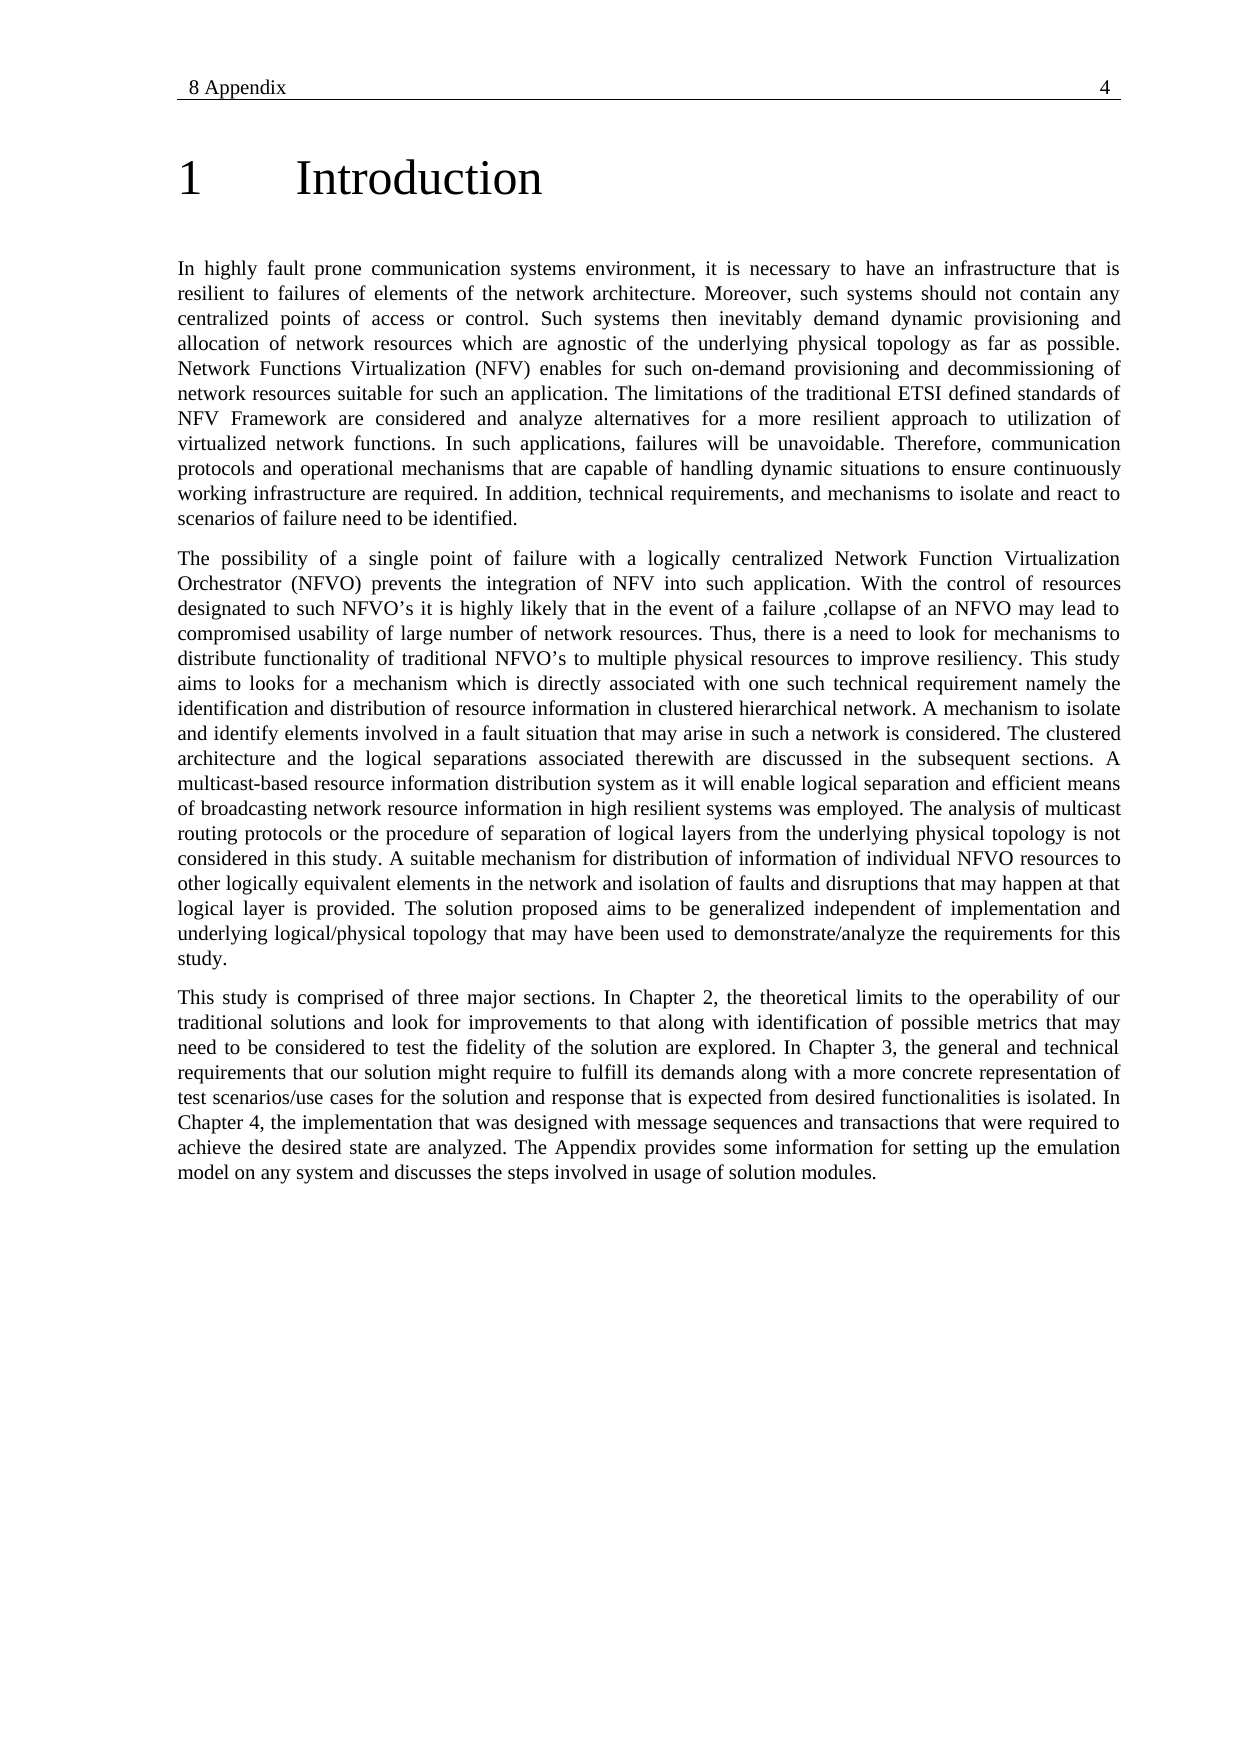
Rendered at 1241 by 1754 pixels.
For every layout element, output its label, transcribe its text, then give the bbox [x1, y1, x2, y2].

subtitle Introduction [177, 148, 1122, 205]
text In highly fault prone communication systems environment, it is necessary to have an infrastructure that is resilient to failures of elements of the network architecture. Moreover, such systems should not contain any centralized points of access or control. Such systems then inevitably demand dynamic provisioning and allocation of network resources which are agnostic of the underlying physical topology as far as possible. Network Functions Virtualization (NFV) enables for such on-demand provisioning and decommissioning of network resources suitable for such an application. The limitations of the traditional ETSI defined standards of NFV Framework are considered and analyze alternatives for a more resilient approach to utilization of virtualized network functions. In such applications, failures will be unavoidable. Therefore, communication protocols and operational mechanisms that are capable of handling dynamic situations to ensure continuously working infrastructure are required. In addition, technical requirements, and mechanisms to isolate and react to scenarios of failure need to be identified. [177, 255, 1122, 530]
text This study is comprised of three major sections. In Chapter 2, the theoretical limits to the operability of our traditional solutions and look for improvements to that along with identification of possible metrics that may need to be considered to test the fidelity of the solution are explored. In Chapter 3, the general and technical requirements that our solution might require to fulfill its demands along with a more concrete representation of test scenarios/use cases for the solution and response that is expected from desired functionalities is isolated. In Chapter 4, the implementation that was designed with message sequences and transactions that were required to achieve the desired state are analyzed. The Appendix provides some information for setting up the emulation model on any system and discusses the steps involved in usage of solution modules. [177, 984, 1122, 1184]
text The possibility of a single point of failure with a logically centralized Network Function Virtualization Orchestrator (NFVO) prevents the integration of NFV into such application. With the control of resources designated to such NFVO’s it is highly likely that in the event of a failure ,collapse of an NFVO may lead to compromised usability of large number of network resources. Thus, there is a need to look for mechanisms to distribute functionality of traditional NFVO’s to multiple physical resources to improve resiliency. This study aims to looks for a mechanism which is directly associated with one such technical requirement namely the identification and distribution of resource information in clustered hierarchical network. A mechanism to isolate and identify elements involved in a fault situation that may arise in such a network is considered. The clustered architecture and the logical separations associated therewith are discussed in the subsequent sections. A multicast-based resource information distribution system as it will enable logical separation and efficient means of broadcasting network resource information in high resilient systems was employed. The analysis of multicast routing protocols or the procedure of separation of logical layers from the underlying physical topology is not considered in this study. A suitable mechanism for distribution of information of individual NFVO resources to other logically equivalent elements in the network and isolation of faults and disruptions that may happen at that logical layer is provided. The solution proposed aims to be generalized independent of implementation and underlying logical/physical topology that may have been used to demonstrate/analyze the requirements for this study. [177, 545, 1122, 970]
